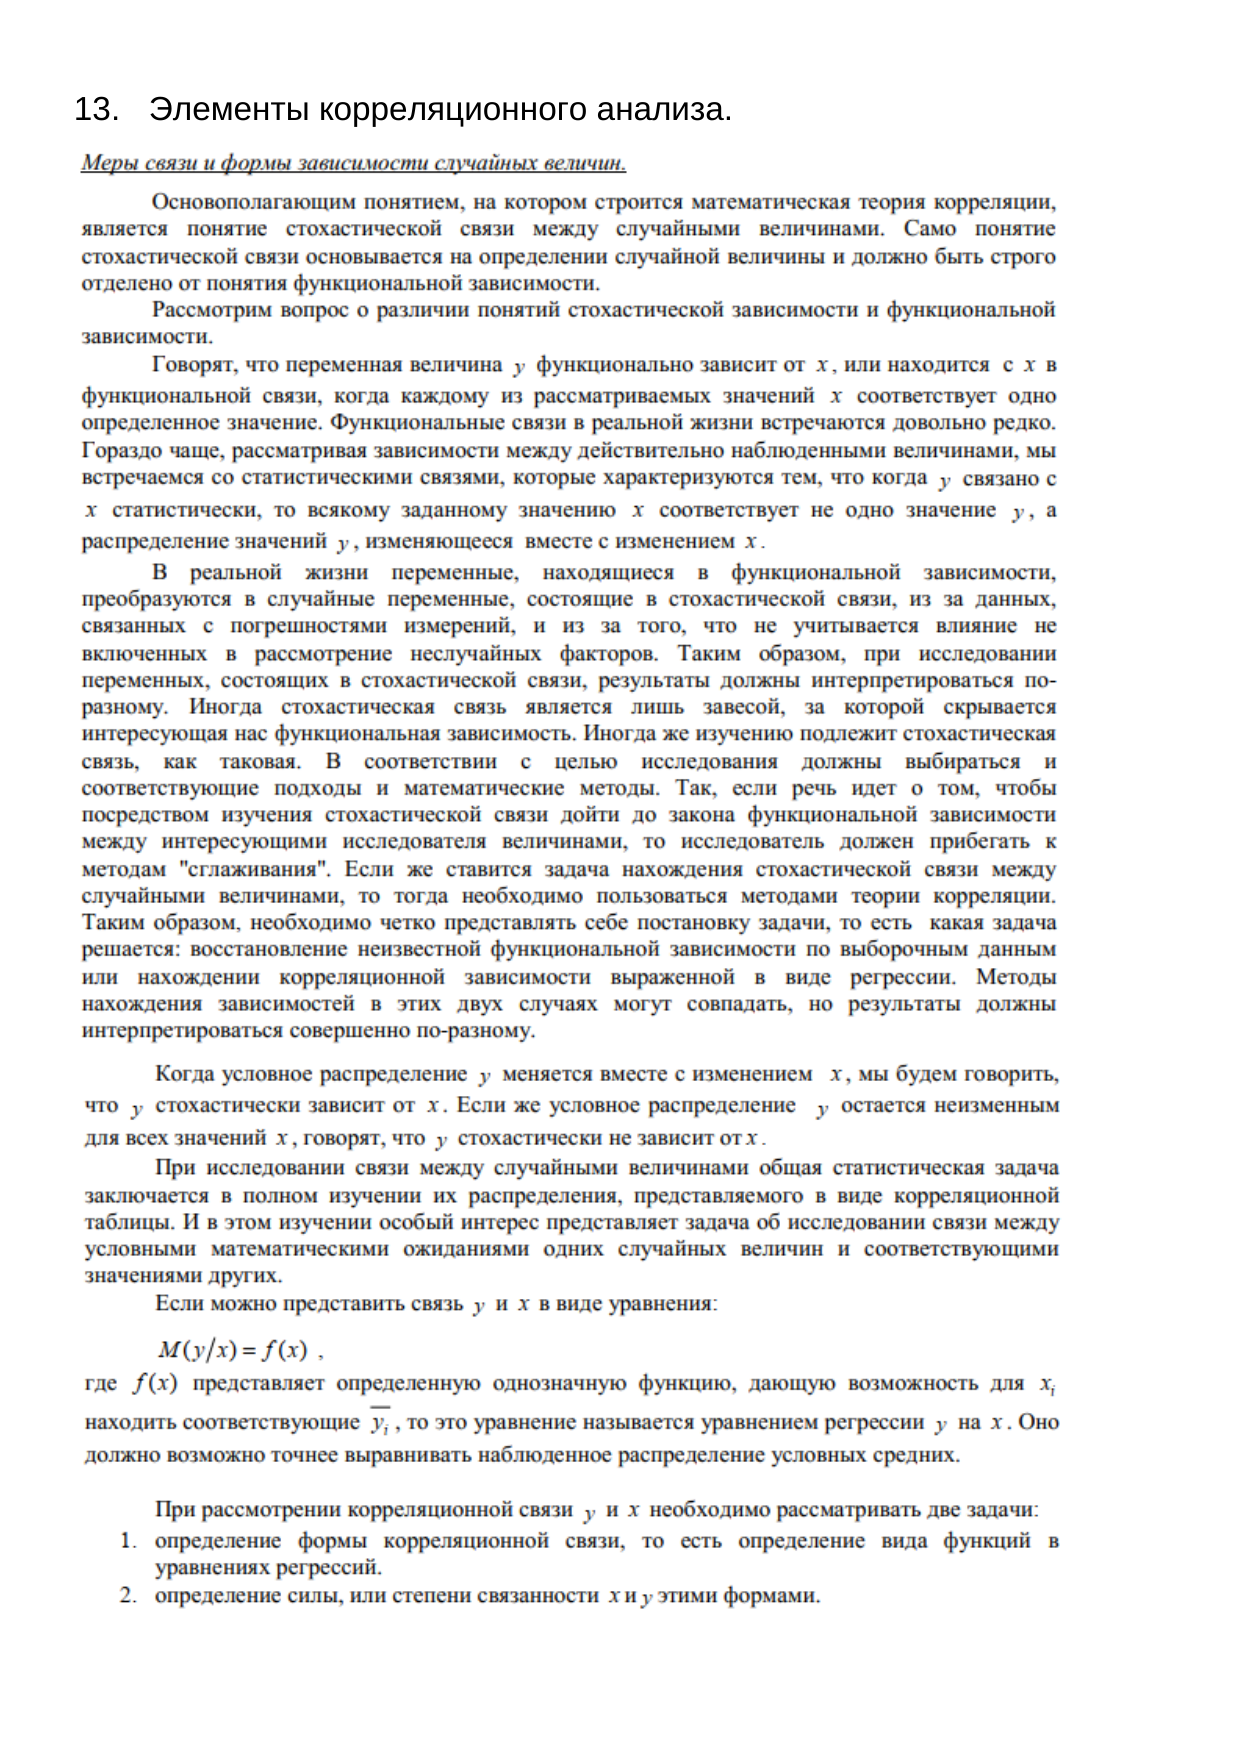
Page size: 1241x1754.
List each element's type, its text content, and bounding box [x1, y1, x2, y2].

picture [73, 1056, 1074, 1616]
subtitle Элементы корреляционного анализа. [74, 88, 1152, 127]
picture [73, 145, 1068, 1053]
